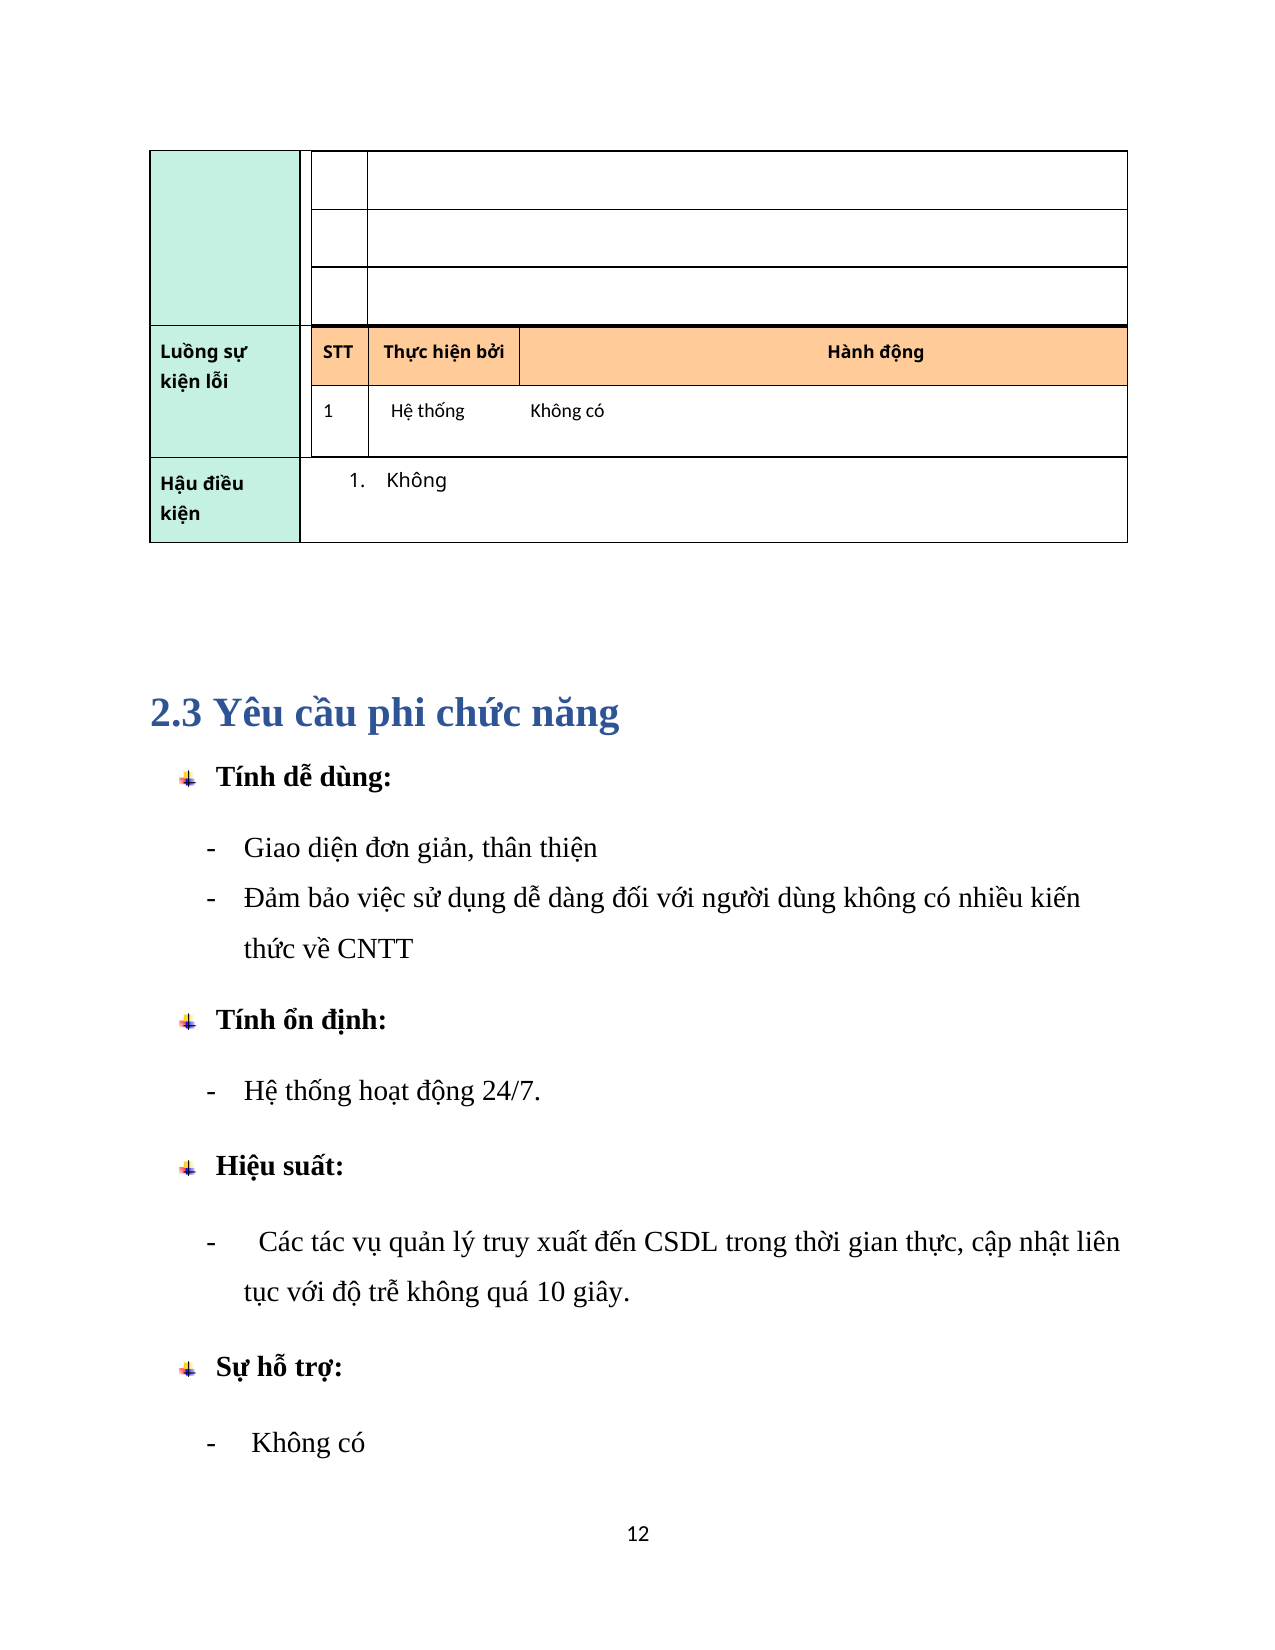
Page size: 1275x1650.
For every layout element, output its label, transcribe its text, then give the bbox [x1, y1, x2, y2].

picture [179, 1012, 196, 1030]
list Hệ thống hoạt động 24/7. [206, 1073, 1125, 1107]
list Không có [206, 1425, 1125, 1458]
list Các tác vụ quản lý truy xuất đến CSDL trong thời gian thực, cập nhật liên tục với độ trễ không quá 10 giây. [206, 1224, 1125, 1308]
table_cell Hậu điều kiện [151, 458, 299, 542]
table_cell [312, 152, 367, 209]
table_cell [151, 151, 299, 325]
table_cell [368, 152, 1127, 209]
table_cell [368, 268, 1127, 324]
table_cell Không [301, 458, 1127, 542]
list Tính dễ dùng: [178, 759, 1125, 793]
table_cell [312, 386, 368, 456]
list Tính ổn định: [178, 1002, 1125, 1036]
list Đảm bảo việc sử dụng dễ dàng đối với người dùng không có nhiều kiến thức về CNTT [206, 881, 1125, 964]
list Hiệu suất: [178, 1148, 1125, 1182]
table_cell [368, 210, 1127, 266]
list Sự hỗ trợ: [178, 1349, 1125, 1383]
picture [179, 1159, 196, 1176]
picture [179, 769, 196, 787]
table_cell Luồng sự kiện lỗi [151, 326, 299, 457]
picture [179, 1360, 196, 1377]
list Giao diện đơn giản, thân thiện [206, 830, 1125, 864]
table_cell [369, 386, 1127, 456]
table_cell [301, 151, 311, 325]
table_cell [312, 268, 367, 324]
subtitle 2.3 Yêu cầu phi chức năng [150, 687, 1125, 735]
table_cell [312, 210, 367, 266]
table_cell [301, 326, 311, 457]
